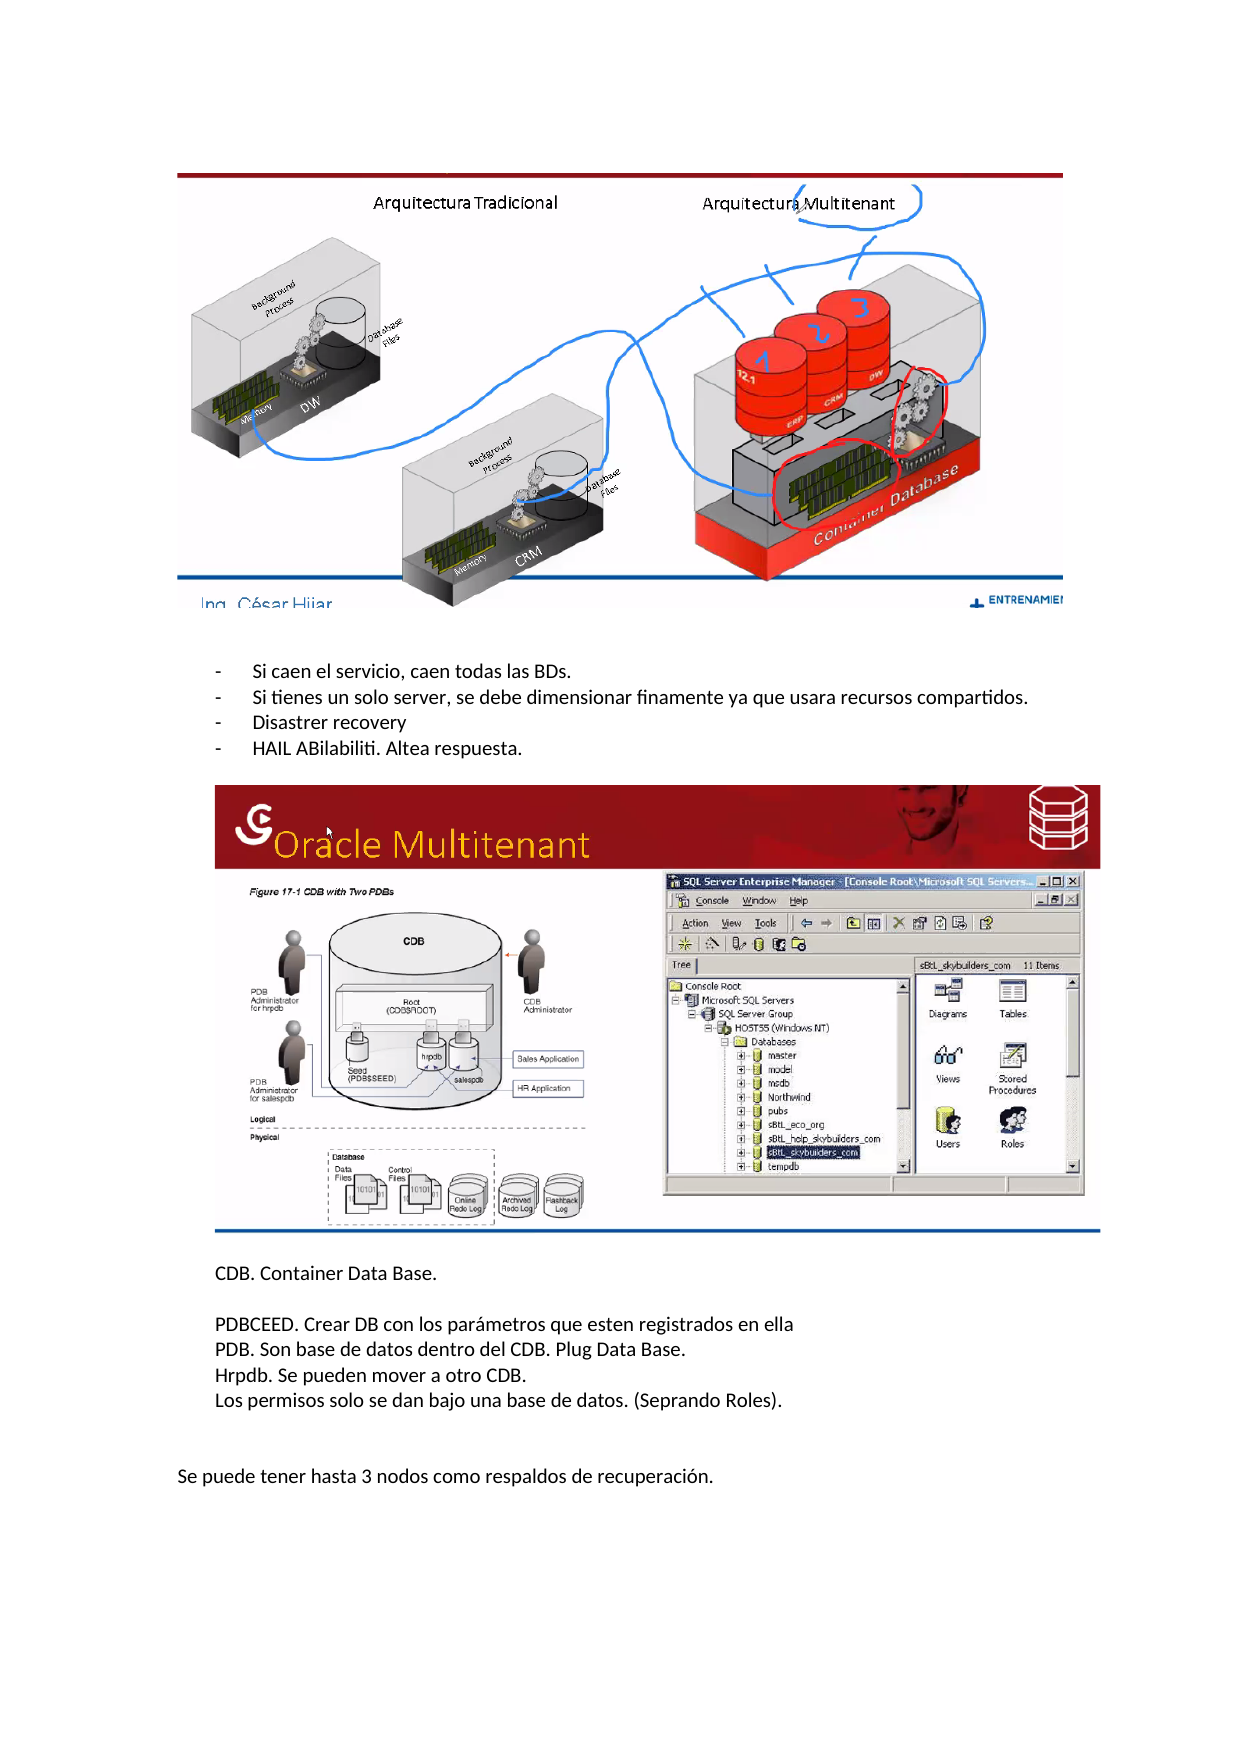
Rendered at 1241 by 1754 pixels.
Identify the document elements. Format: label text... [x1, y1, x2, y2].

text Se puede tener hasta 3 nodos como respaldos de recuperación. [177, 1463, 1063, 1489]
list HAIL ABilabiliti. Altea respuesta. [215, 735, 1063, 760]
text PDBCEED. Crear DB con los parámetros que esten registrados en ella [215, 1311, 1063, 1336]
list Si tienes un solo server, se debe dimensionar finamente ya que usara recursos compartidos. [215, 684, 1063, 709]
text Los permisos solo se dan bajo una base de datos. (Seprando Roles). [215, 1387, 1063, 1413]
text PDB. Son base de datos dentro del CDB. Plug Data Base. [215, 1336, 1063, 1362]
list Disastrer recovery [215, 709, 1063, 735]
list Si caen el servicio, caen todas las BDs. [215, 658, 1063, 684]
text Hrpdb. Se pueden mover a otro CDB. [215, 1362, 1063, 1387]
text CDB. Container Data Base. [215, 1260, 1063, 1286]
picture [214, 785, 1101, 1235]
picture [177, 173, 1063, 608]
